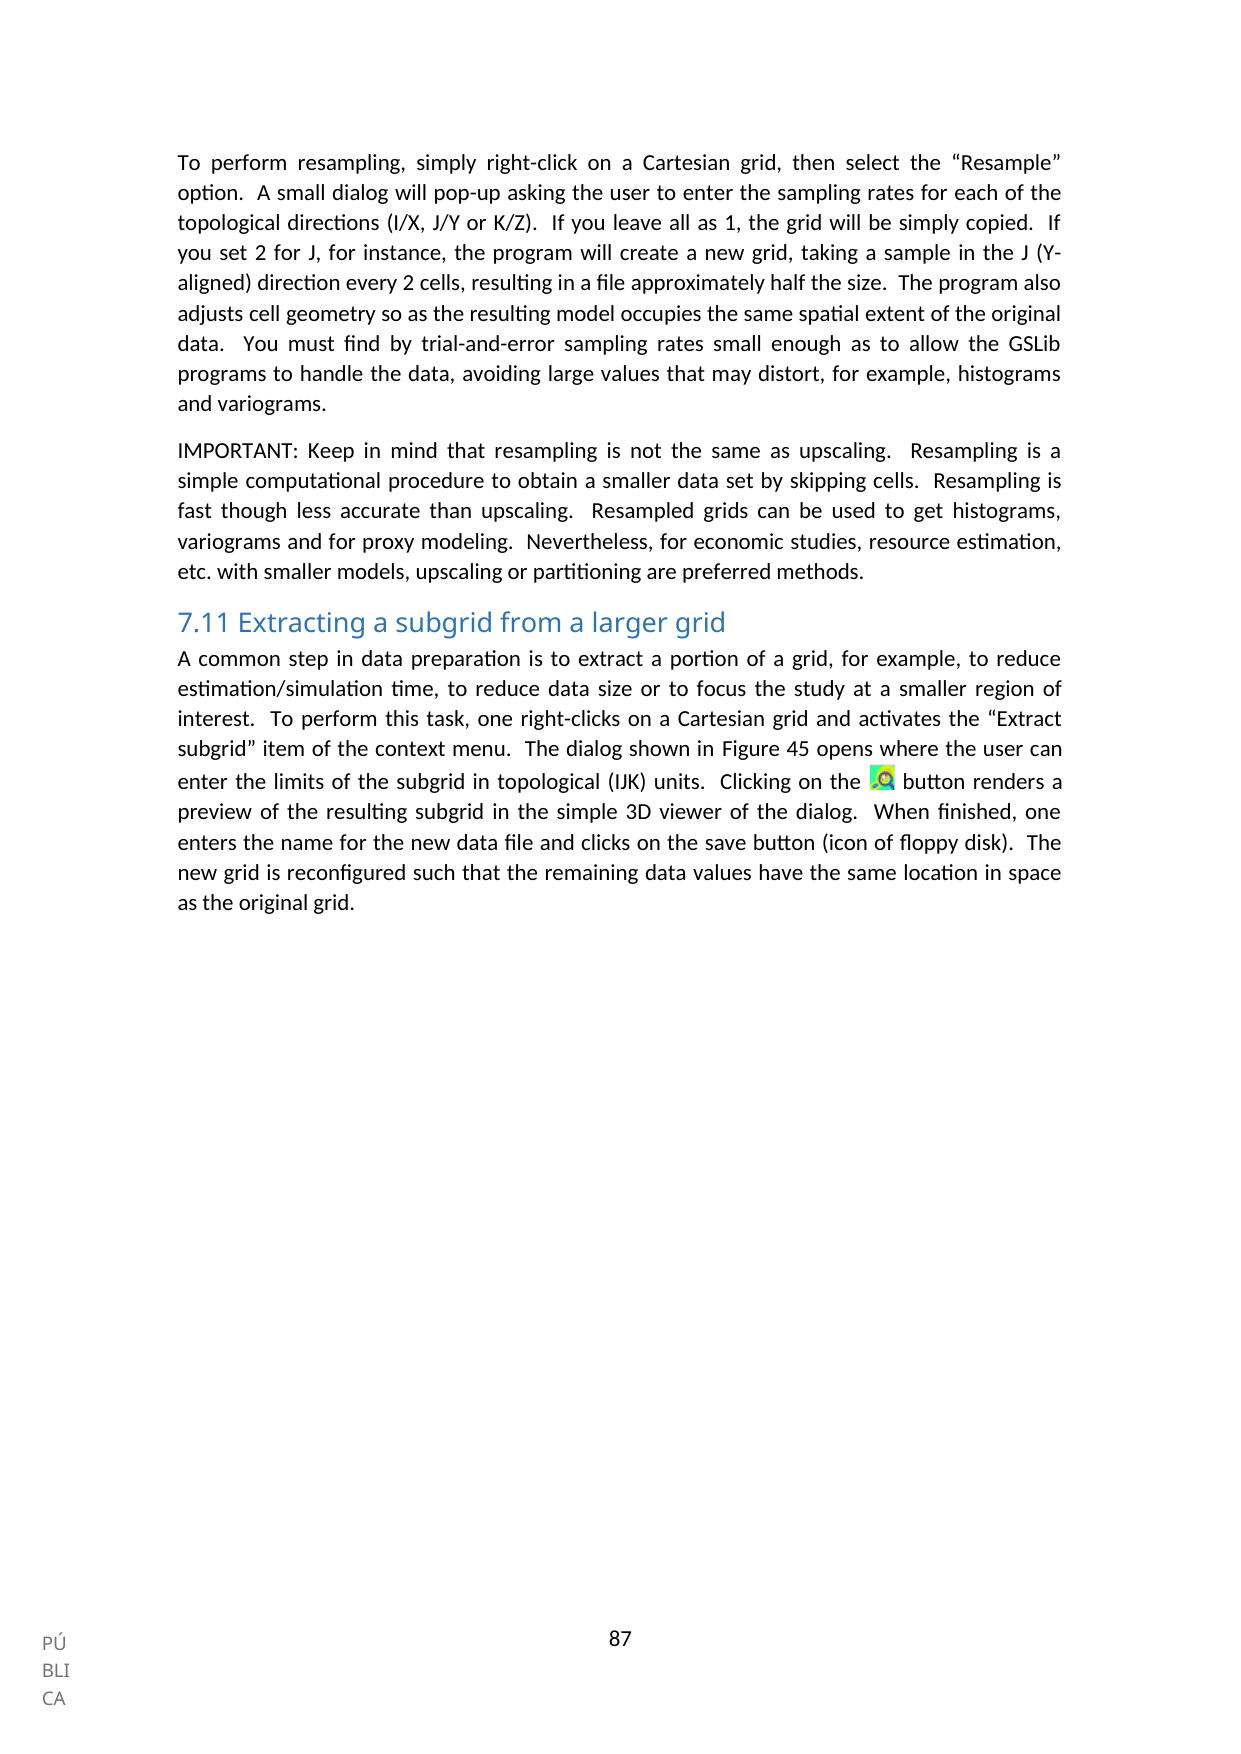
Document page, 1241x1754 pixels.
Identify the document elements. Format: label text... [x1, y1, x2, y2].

text To perform resampling, simply right-click on a Cartesian grid, then select the “Resample” option. A small dialog will pop-up asking the user to enter the sampling rates for each of the topological directions (I/X, J/Y or K/Z). If you leave all as 1, the grid will be simply copied. If you set 2 for J, for instance, the program will create a new grid, taking a sample in the J (Y-aligned) direction every 2 cells, resulting in a file approximately half the size. The program also adjusts cell geometry so as the resulting model occupies the same spatial extent of the original data. You must find by trial-and-error sampling rates small enough as to allow the GSLib programs to handle the data, avoiding large values that may distort, for example, histograms and variograms. [177, 148, 1063, 417]
subtitle Extracting a subgrid from a larger grid [177, 604, 1063, 641]
text A common step in data preparation is to extract a portion of a grid, for example, to reduce estimation/simulation time, to reduce data size or to focus the study at a smaller region of interest. To perform this task, one right-clicks on a Cartesian grid and activates the “Extract subgrid” item of the context menu. The dialog shown in Figure 44 opens where the user can enter the limits of the subgrid in topological (IJK) units. Clicking on the button renders a preview of the resulting subgrid in the simple 3D viewer of the dialog. When finished, one enters the name for the new data file and clicks on the save button (icon of floppy disk). The new grid is reconfigured such that the remaining data values have the same location in space as the original grid. [177, 644, 1063, 916]
text IMPORTANT: Keep in mind that resampling is not the same as upscaling. Resampling is a simple computational procedure to obtain a smaller data set by skipping cells. Resampling is fast though less accurate than upscaling. Resampled grids can be used to get histograms, variograms and for proxy modeling. Nevertheless, for economic studies, resource estimation, etc. with smaller models, upscaling or partitioning are preferred methods. [177, 436, 1063, 585]
picture [870, 764, 895, 790]
